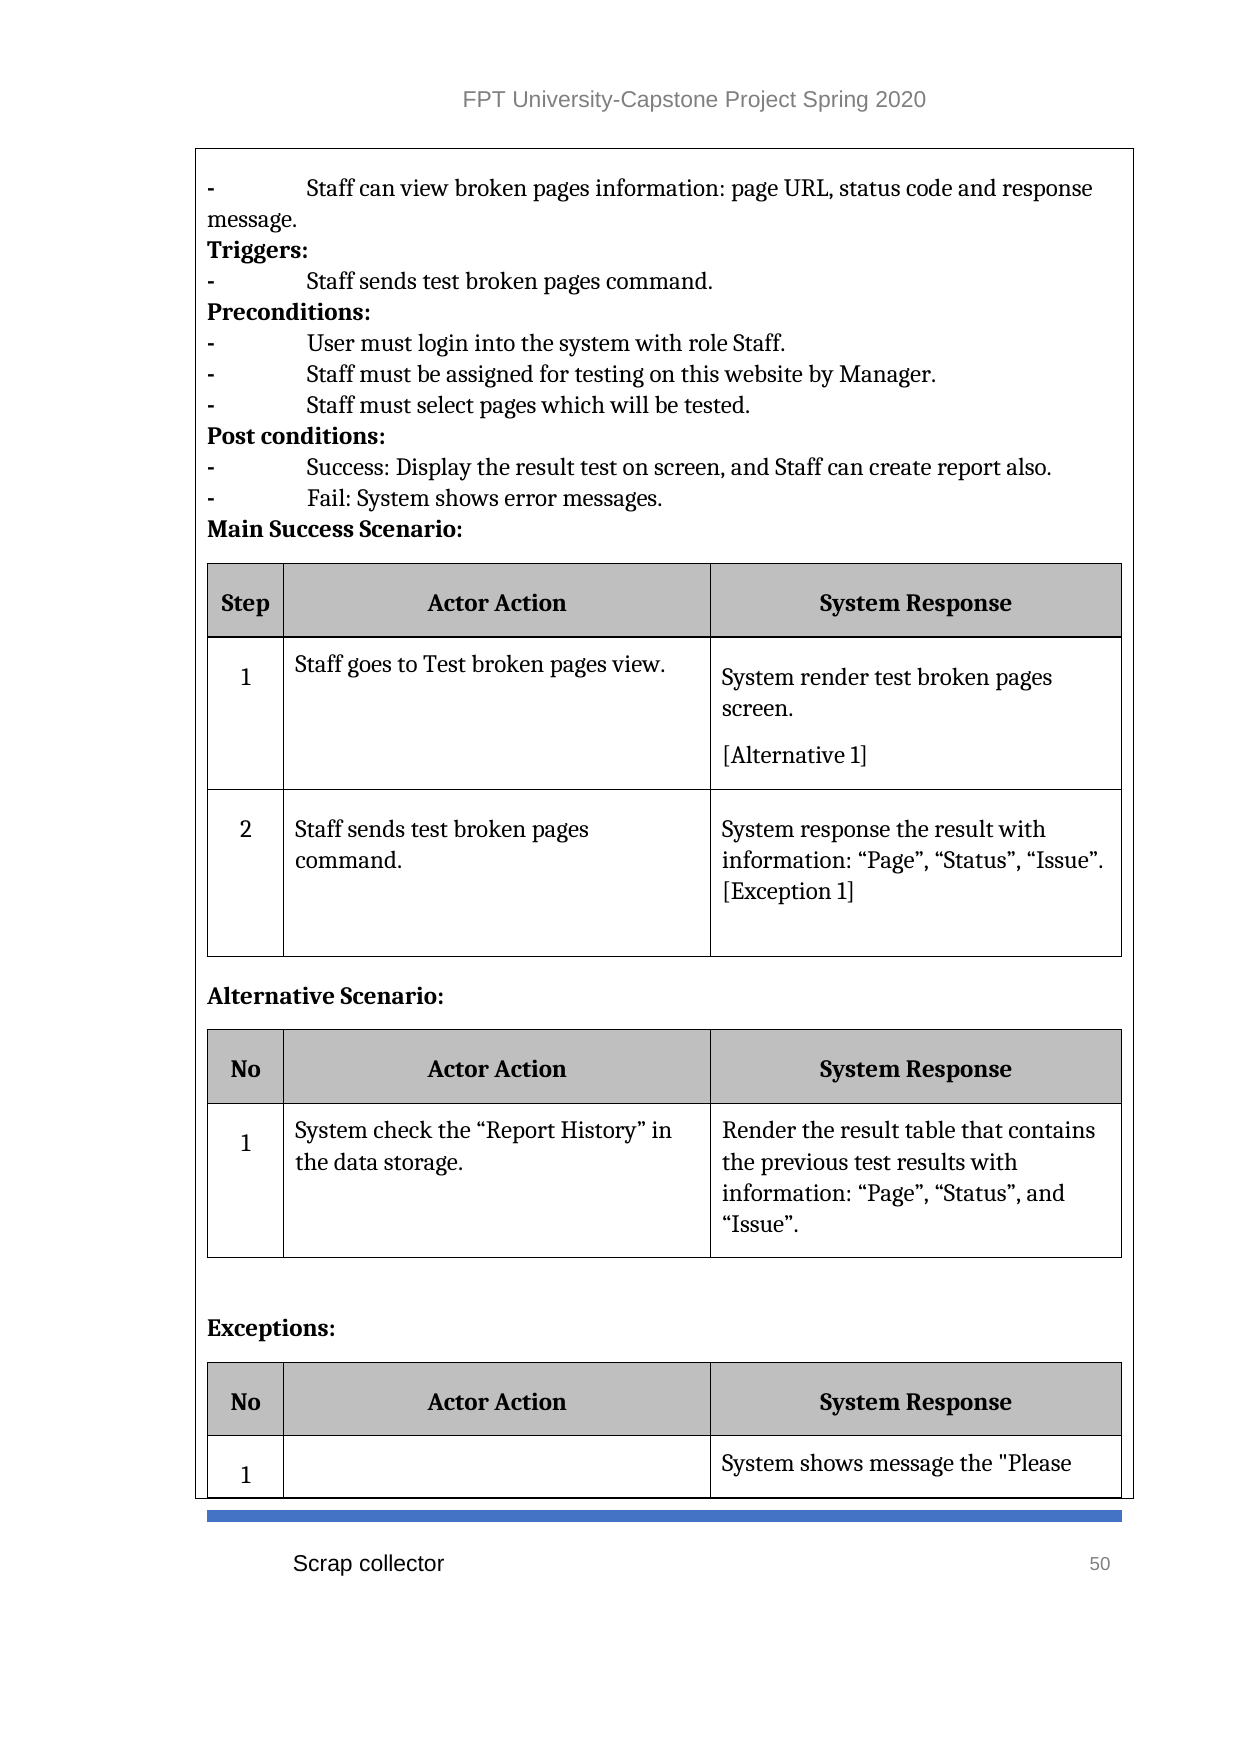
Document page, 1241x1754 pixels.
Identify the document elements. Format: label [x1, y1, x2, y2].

table_cell [196, 149, 1133, 1498]
